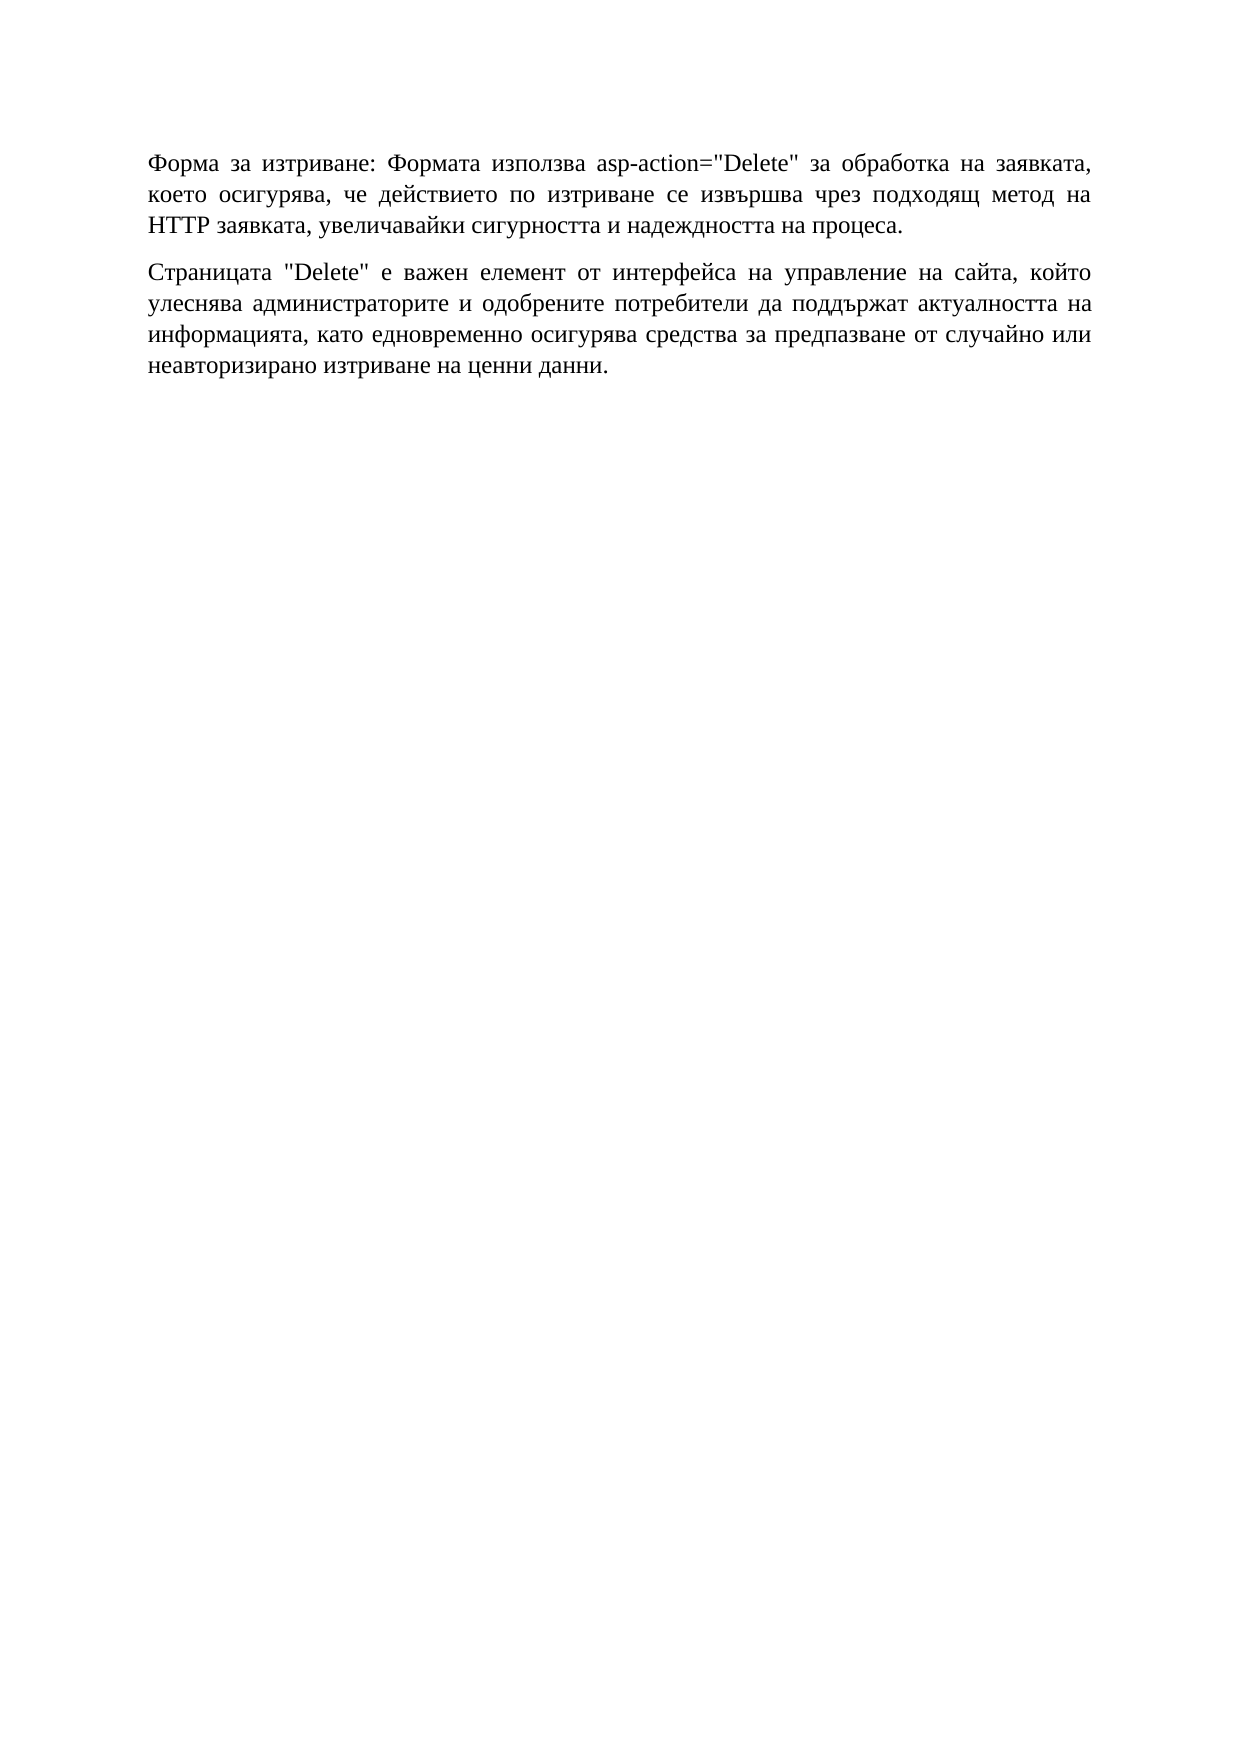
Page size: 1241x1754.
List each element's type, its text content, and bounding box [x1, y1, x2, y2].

text Форма за изтриване: Формата използва asp-action="Delete" за обработка на заявката, което осигурява, че действието по изтриване се извършва чрез подходящ метод на HTTP заявката, увеличавайки сигурността и надеждността на процеса. [148, 148, 1093, 238]
text Страницата "Delete" е важен елемент от интерфейса на управление на сайта, който улеснява администраторите и одобрените потребители да поддържат актуалността на информацията, като едновременно осигурява средства за предпазване от случайно или неавторизирано изтриване на ценни данни. [148, 257, 1093, 379]
